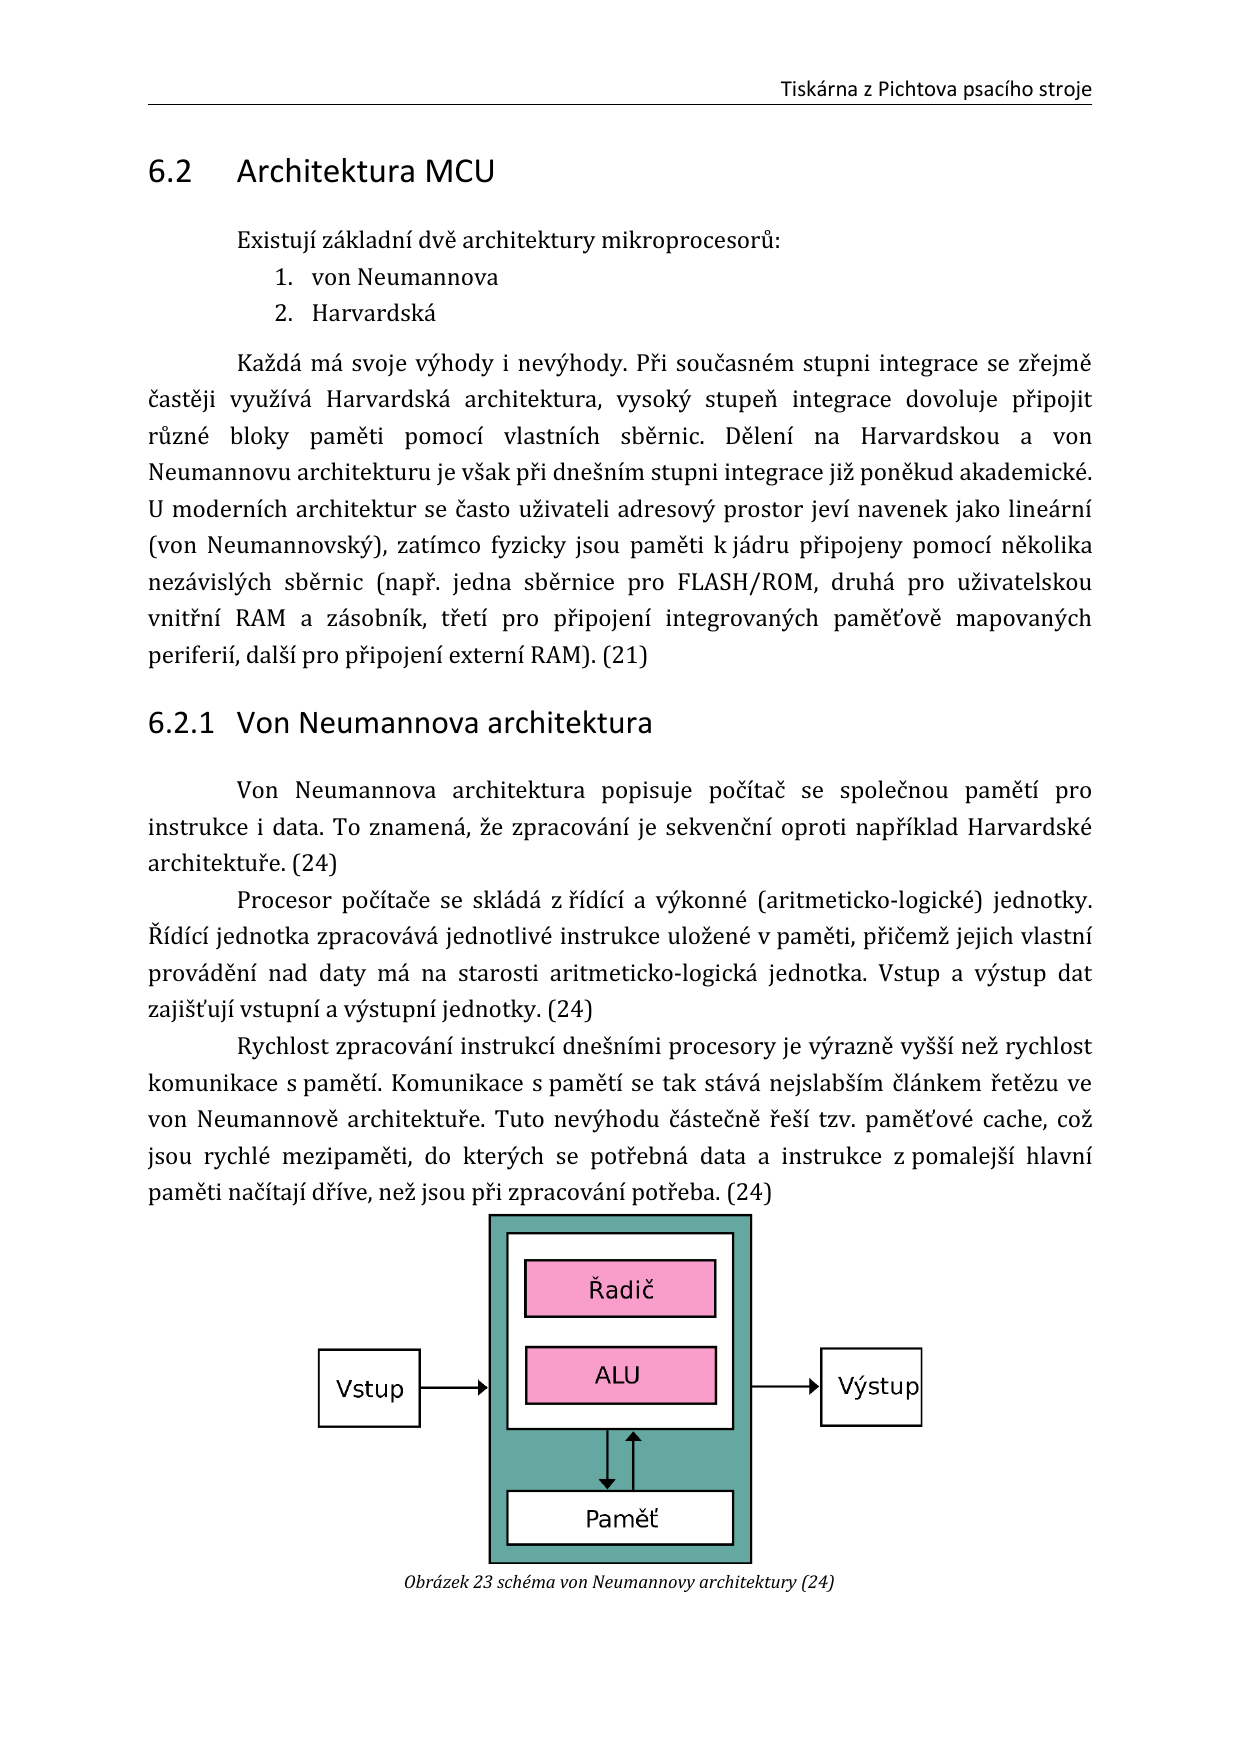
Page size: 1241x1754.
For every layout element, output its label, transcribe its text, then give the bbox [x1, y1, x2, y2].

text Von Neumannova architektura popisuje počítač se společnou pamětí pro instrukce i data. To znamená, že zpracování je sekvenční oproti například Harvardské architektuře. [148, 775, 1092, 877]
text Rychlost zpracování instrukcí dnešními procesory je výrazně vyšší než rychlost komunikace s pamětí. Komunikace s pamětí se tak stává nejslabším článkem řetězu ve von Neumannově architektuře. Tuto nevýhodu částečně řeší tzv. paměťové cache, což jsou rychlé mezipaměti, do kterých se potřebná data a instrukce z pomalejší hlavní paměti načítají dříve, než jsou při zpracování potřeba. [148, 1031, 1092, 1206]
subtitle Von Neumannova architektura [148, 701, 1092, 742]
text Existují základní dvě architektury mikroprocesorů: [148, 225, 1092, 254]
list Harvardská [274, 298, 1092, 327]
subtitle Architektura MCU [148, 148, 1092, 191]
text Procesor počítače se skládá z řídící a výkonné (aritmeticko-logické) jednotky. Řídící jednotka zpracovává jednotlivé instrukce uložené v paměti, přičemž jejich vlastní provádění nad daty má na starosti aritmeticko-logická jednotka. Vstup a výstup dat zajišťují vstupní a výstupní jednotky. [148, 884, 1092, 1023]
text Každá má svoje výhody i nevýhody. Při současném stupni integrace se zřejmě častěji využívá Harvardská architektura, vysoký stupeň integrace dovoluje připojit různé bloky paměti pomocí vlastních sběrnic. Dělení na Harvardskou a von Neumannovu architekturu je však při dnešním stupni integrace již poněkud akademické. U moderních architektur se často uživateli adresový prostor jeví navenek jako lineární (von Neumannovský), zatímco fyzicky jsou paměti k jádru připojeny pomocí několika nezávislých sběrnic (např. jedna sběrnice pro FLASH/ROM, druhá pro uživatelskou vnitřní RAM a zásobník, třetí pro připojení integrovaných paměťově mapovaných periferií, další pro připojení externí RAM). [148, 347, 1092, 669]
list von Neumannova [274, 262, 1092, 291]
picture [317, 1213, 923, 1564]
text Obrázek 23 schéma von Neumannovy architektury [148, 1571, 1092, 1593]
